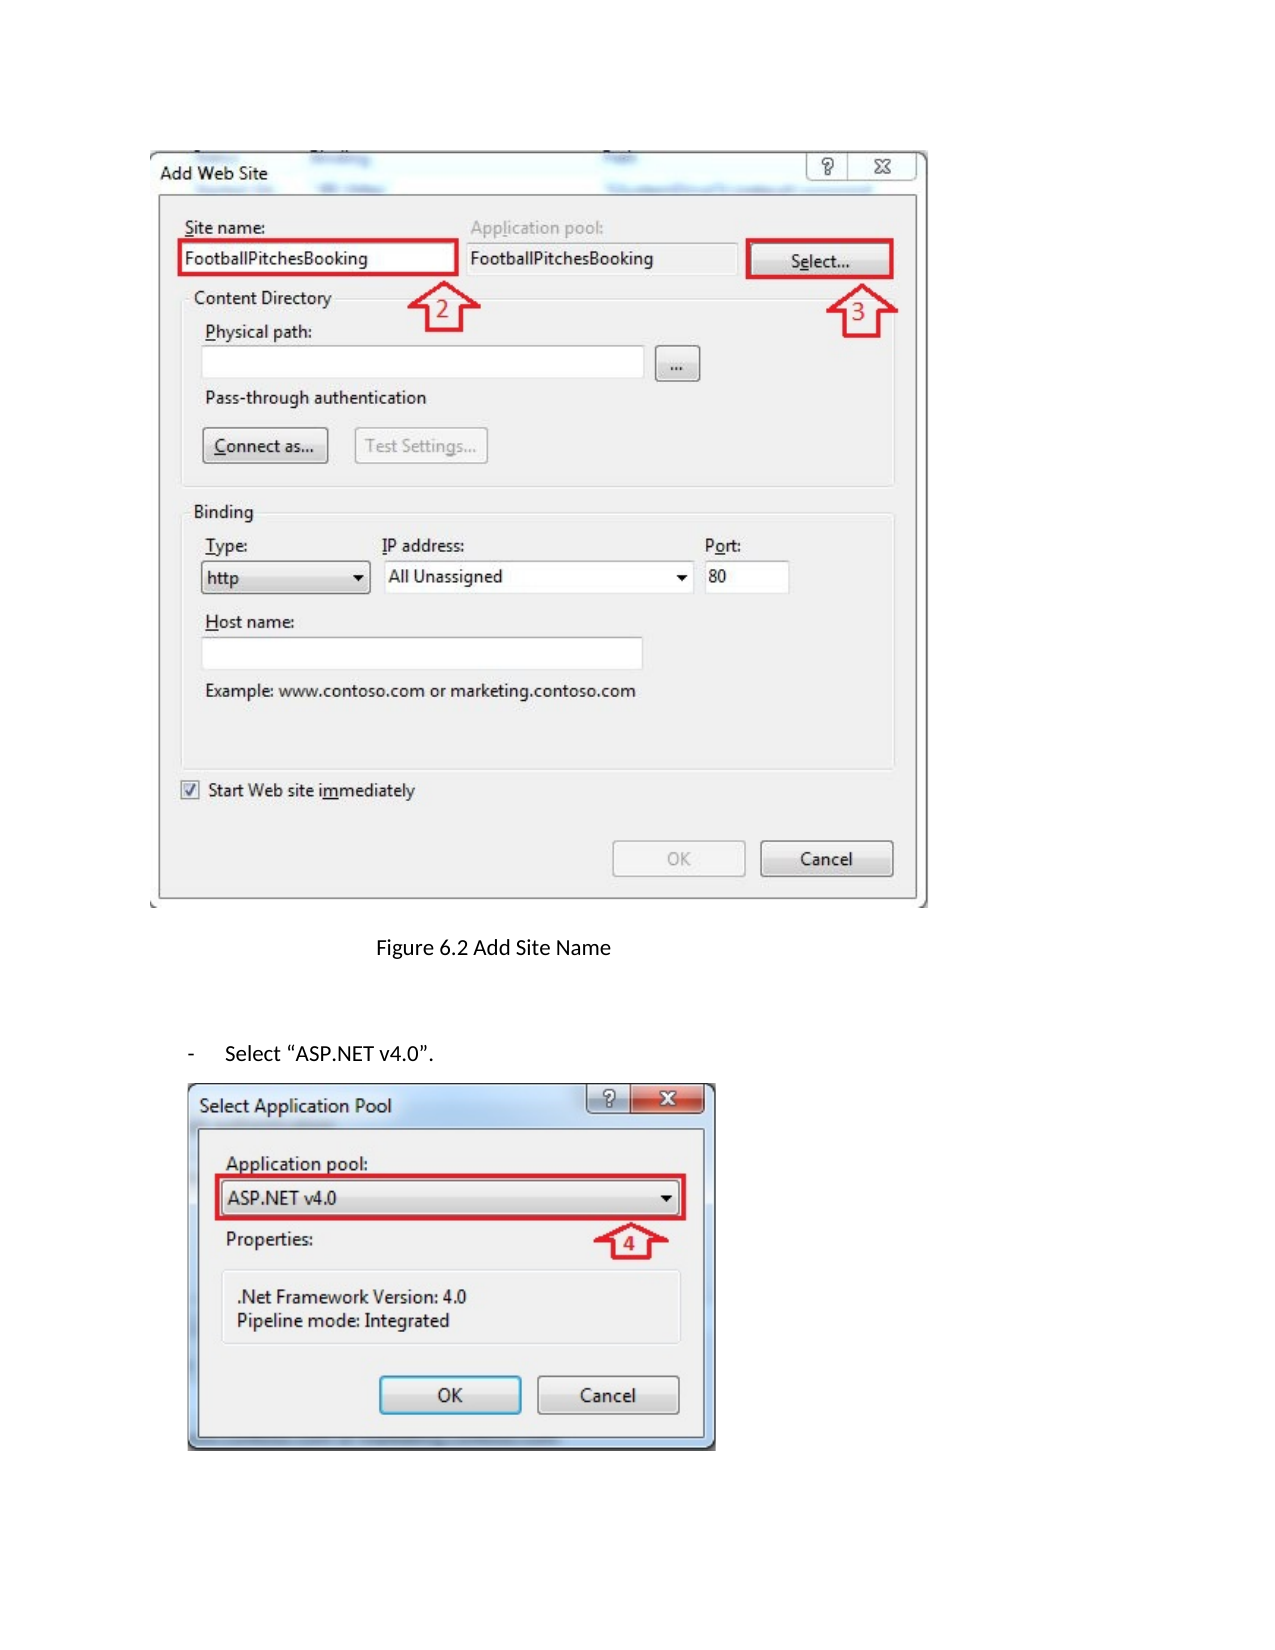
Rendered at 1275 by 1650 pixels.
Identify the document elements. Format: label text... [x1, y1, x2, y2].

text Figure 6.2 Add Site Name [376, 933, 1125, 961]
list Select “ASP.NET v4.0”. [187, 1039, 1125, 1067]
picture [150, 150, 929, 908]
picture [187, 1083, 716, 1451]
